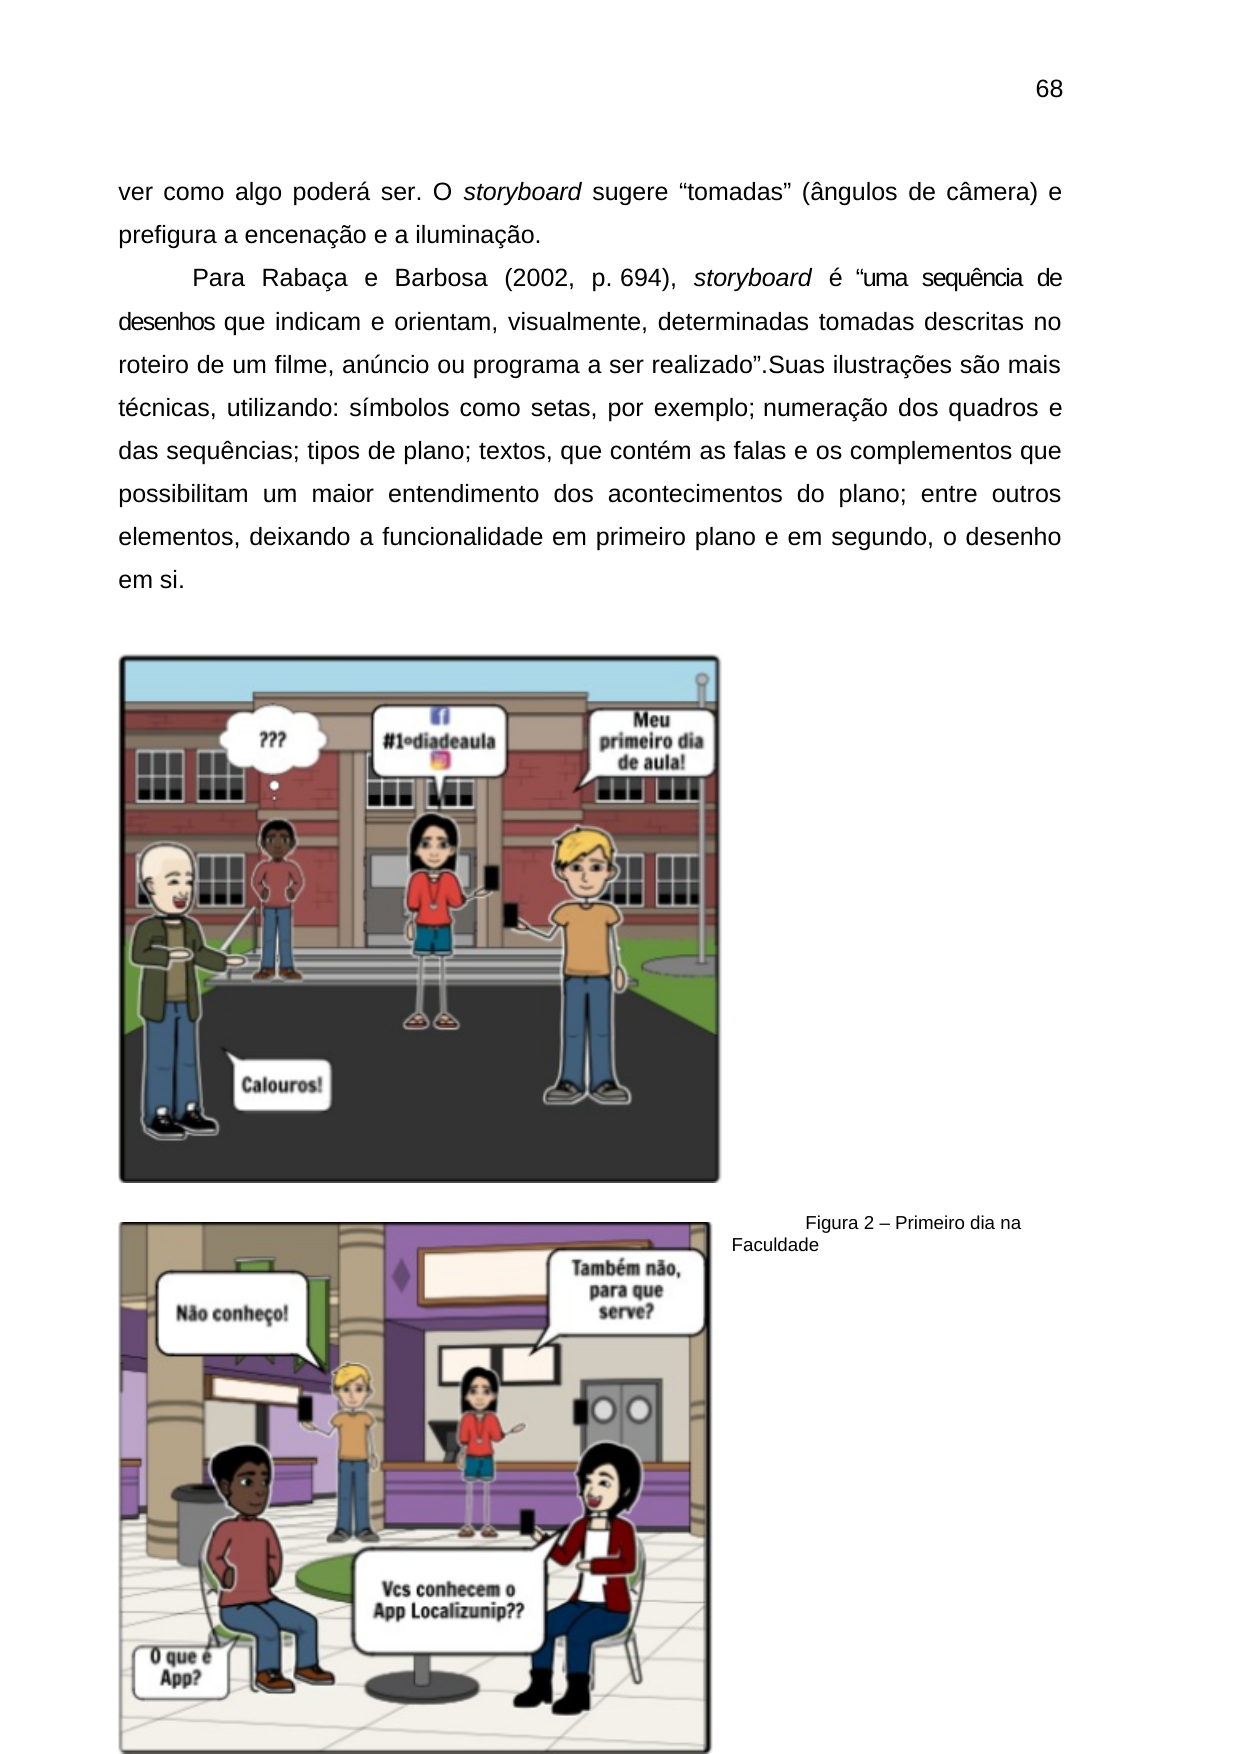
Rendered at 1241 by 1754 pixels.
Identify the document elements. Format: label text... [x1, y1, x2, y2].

picture [118, 653, 722, 1183]
text Para Rabaça e Barbosa (2002, p. 694), storyboard é “uma sequência de desenhos que indicam e orientam, visualmente, determinadas tomadas descritas no roteiro de um filme, anúncio ou programa a ser realizado”.Suas ilustrações são mais técnicas, utilizando: símbolos como setas, por exemplo; numeração dos quadros e das sequências; tipos de plano; textos, que contém as falas e os complementos que possibilitam um maior entendimento dos acontecimentos do plano; entre outros elementos, deixando a funcionalidade em primeiro plano e em segundo, o desenho em si. [118, 263, 1063, 594]
picture [118, 1222, 713, 1754]
